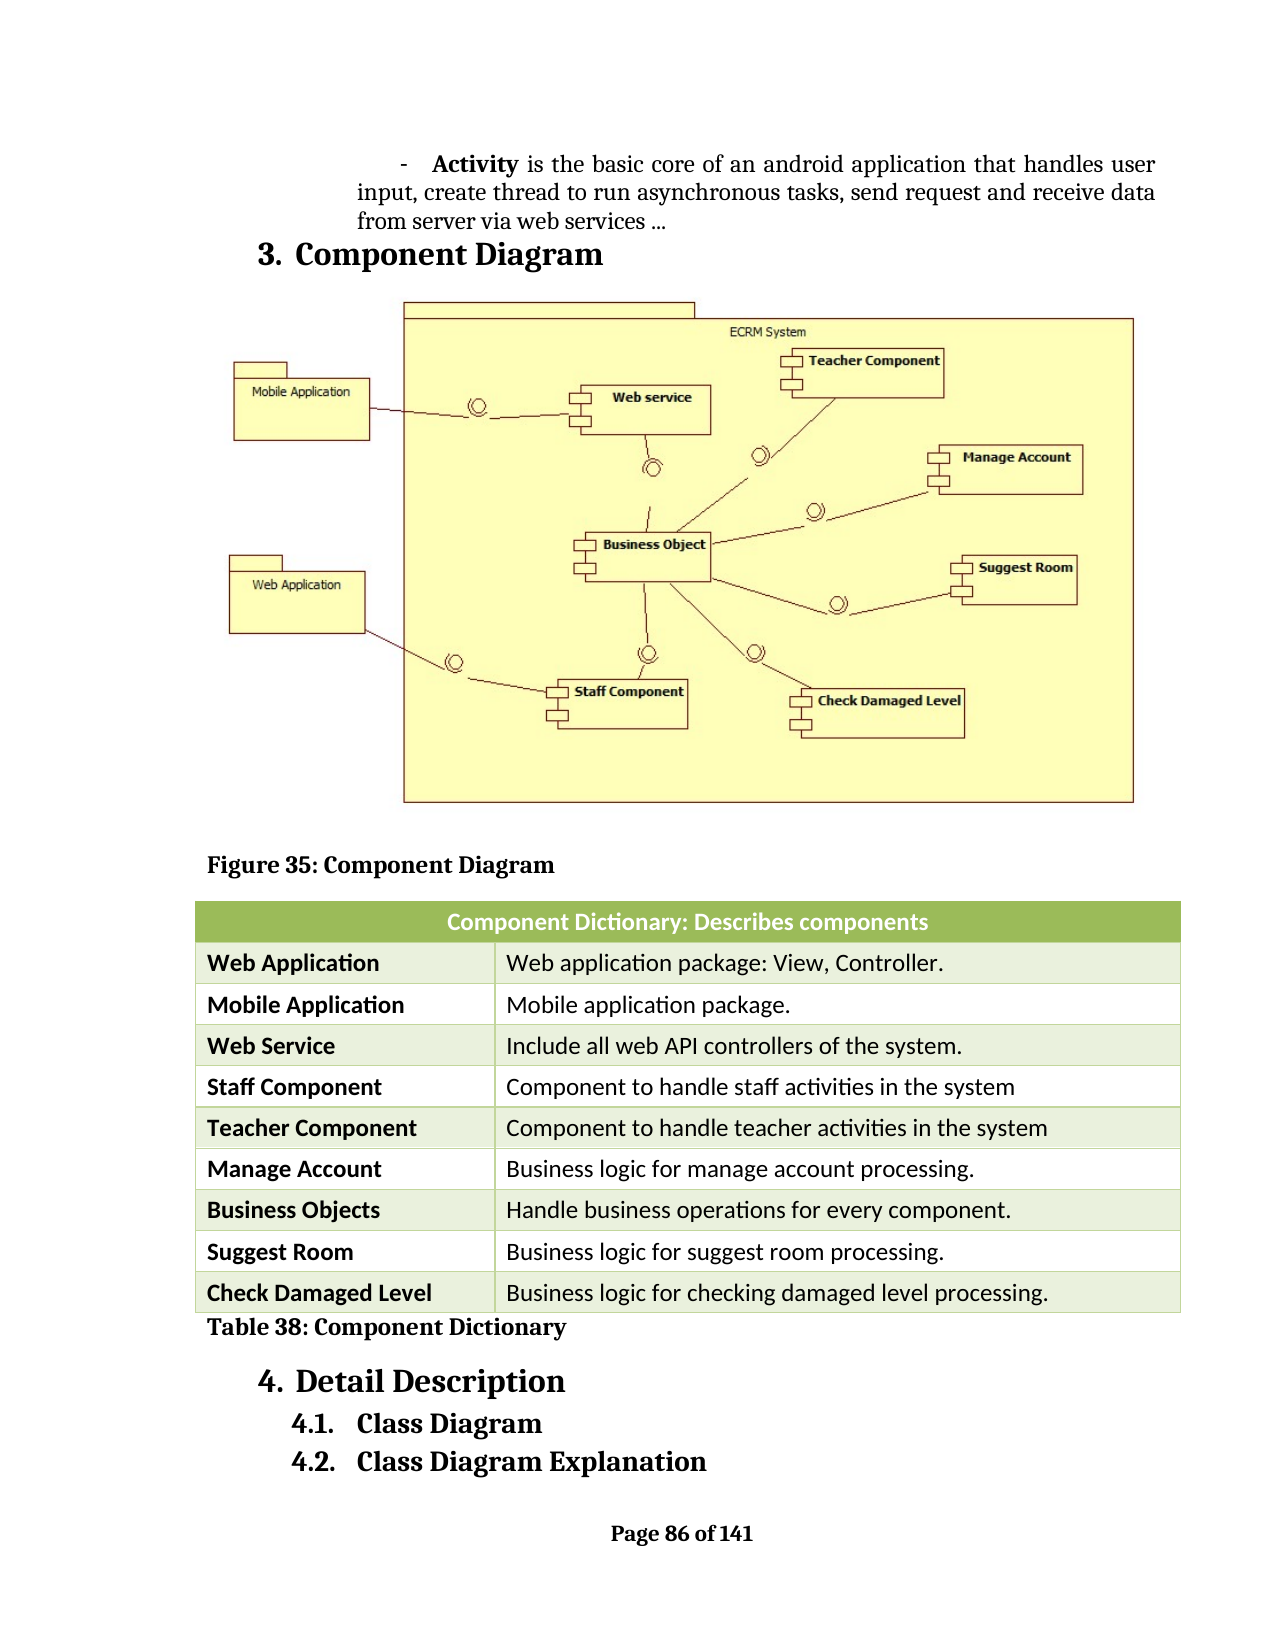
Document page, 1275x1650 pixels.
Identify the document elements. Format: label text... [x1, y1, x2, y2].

table_cell Suggest Room [196, 1231, 494, 1271]
table_cell Mobile application package. [496, 984, 1180, 1024]
list Component Diagram [258, 236, 1157, 274]
table_cell Handle business operations for every component. [496, 1190, 1180, 1230]
table_cell Manage Account [196, 1149, 494, 1189]
table_cell Component to handle staff activities in the system [496, 1066, 1180, 1106]
table_cell Staff Component [196, 1066, 494, 1106]
table_cell Teacher Component [196, 1108, 494, 1147]
picture [206, 279, 1157, 826]
list Activity is the basic core of an android application that handles user input, create thread to run asynchronous tasks, send request and receive data from server via web services ... [357, 148, 1157, 236]
table_cell Mobile Application [196, 984, 494, 1024]
list Class Diagram Explanation [291, 1445, 1157, 1479]
table_cell Web Application [196, 943, 494, 983]
table_cell Include all web API controllers of the system. Include all web API controllers of the system [496, 1025, 1180, 1065]
table_cell Business Objects [196, 1190, 494, 1230]
table_cell Business logic for checking damaged level processing. [496, 1272, 1180, 1312]
table_cell Web application package: View, Controller. [496, 943, 1180, 983]
list Detail Description [258, 1363, 1157, 1401]
list Class Diagram [291, 1407, 1157, 1440]
table_header Component Dictionary: Describes components [196, 902, 1180, 942]
table_cell Component to handle teacher activities in the system [496, 1108, 1180, 1147]
table_cell Business logic for suggest room processing. [496, 1231, 1180, 1271]
table_cell Web Service [196, 1025, 494, 1065]
table_cell Business logic for manage account processing. [496, 1149, 1180, 1189]
table_cell Check Damaged Level [196, 1272, 494, 1312]
